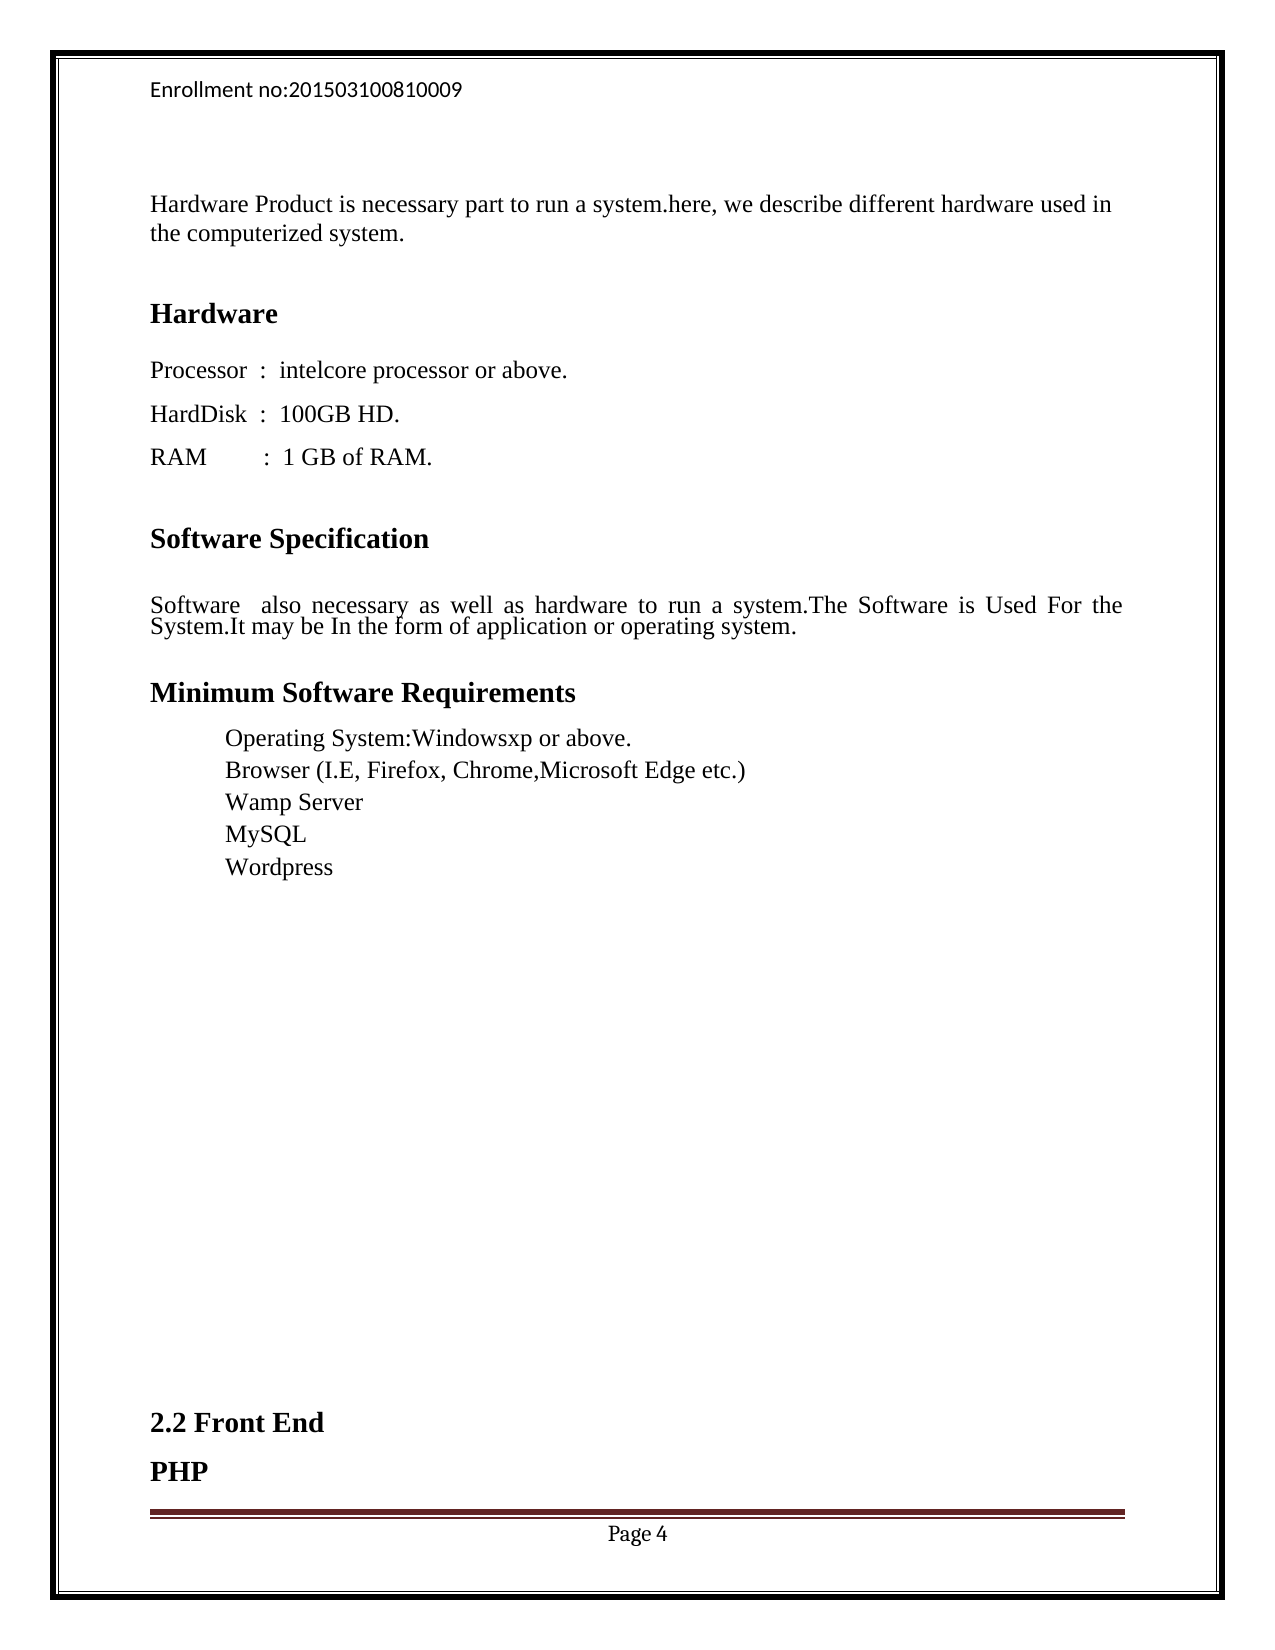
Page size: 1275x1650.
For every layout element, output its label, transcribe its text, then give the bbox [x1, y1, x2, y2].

text Processor : intelcore processor or above. [150, 355, 1125, 384]
text Software also necessary as well as hardware to run a system.The Software is Used For the System.It may be In the form of application or operating system. [150, 596, 1125, 640]
text Wordpress [150, 858, 1125, 879]
text HardDisk : 100GB HD. [150, 399, 1125, 427]
text RAM : 1 GB of RAM. [150, 442, 1125, 471]
text Wamp Server [150, 793, 1125, 815]
text PHP [150, 1454, 1125, 1488]
text Software Specification [150, 528, 1125, 554]
text MySQL [150, 826, 1125, 847]
text 2.2 Front End [150, 1405, 1125, 1439]
text Hardware Product is necessary part to run a system.here, we describe different hardware used in the computerized system. [150, 189, 1125, 247]
text Browser (I.E, Firefox, Chrome,Microsoft Edge etc.) [150, 761, 1125, 783]
text Operating System:Windowsxp or above. [150, 729, 1125, 751]
text Minimum Software Requirements [150, 683, 1125, 708]
text Hardware [150, 296, 1125, 329]
